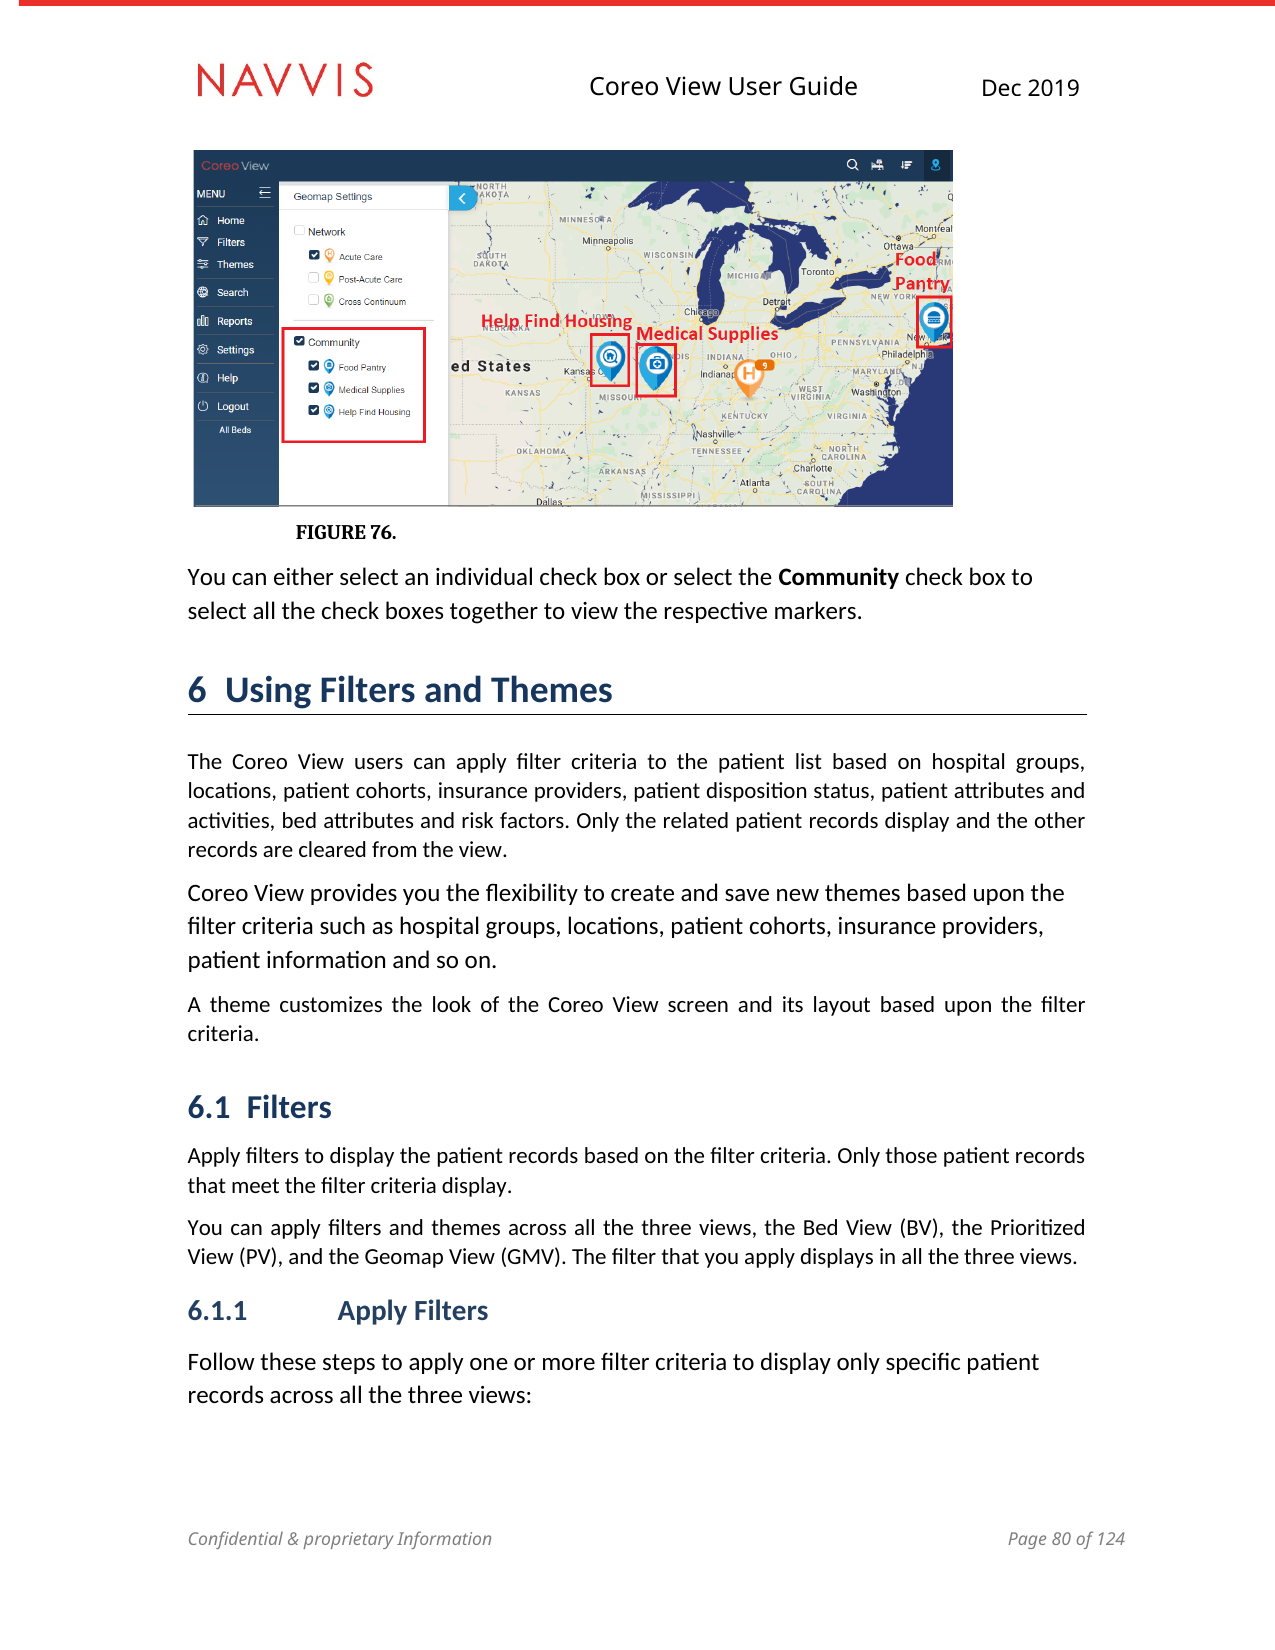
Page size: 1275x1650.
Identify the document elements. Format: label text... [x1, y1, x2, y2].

subtitle Filters [187, 1086, 1087, 1127]
text You can either select an individual check box or select the Community check box to select all the check boxes together to view the respective markers. [187, 562, 1087, 626]
picture [187, 55, 383, 104]
text Coreo View provides you the flexibility to create and save new themes based upon the filter criteria such as hospital groups, locations, patient cohorts, insurance providers, patient information and so on. [187, 877, 1087, 974]
subtitle Using Filters and Themes [187, 666, 1087, 715]
subtitle Apply Filters [187, 1292, 1087, 1328]
text You can apply filters and themes across all the three views, the Bed View (BV), the Prioritized View (PV), and the Geomap View (GMV). The filter that you apply displays in all the three views. [187, 1213, 1087, 1270]
text The Coreo View users can apply filter criteria to the patient list based on hospital groups, locations, patient cohorts, insurance providers, patient disposition status, patient attributes and activities, bed attributes and risk factors. Only the related patient records display and the other records are cleared from the view. [187, 747, 1087, 863]
text Follow these steps to apply one or more filter criteria to display only specific patient records across all the three views: [187, 1346, 1087, 1410]
text Apply filters to display the patient records based on the filter criteria. Only those patient records that meet the filter criteria display. [187, 1142, 1087, 1199]
text A theme customizes the look of the Coreo View screen and its layout based upon the filter criteria. [187, 990, 1087, 1047]
picture [193, 150, 953, 507]
